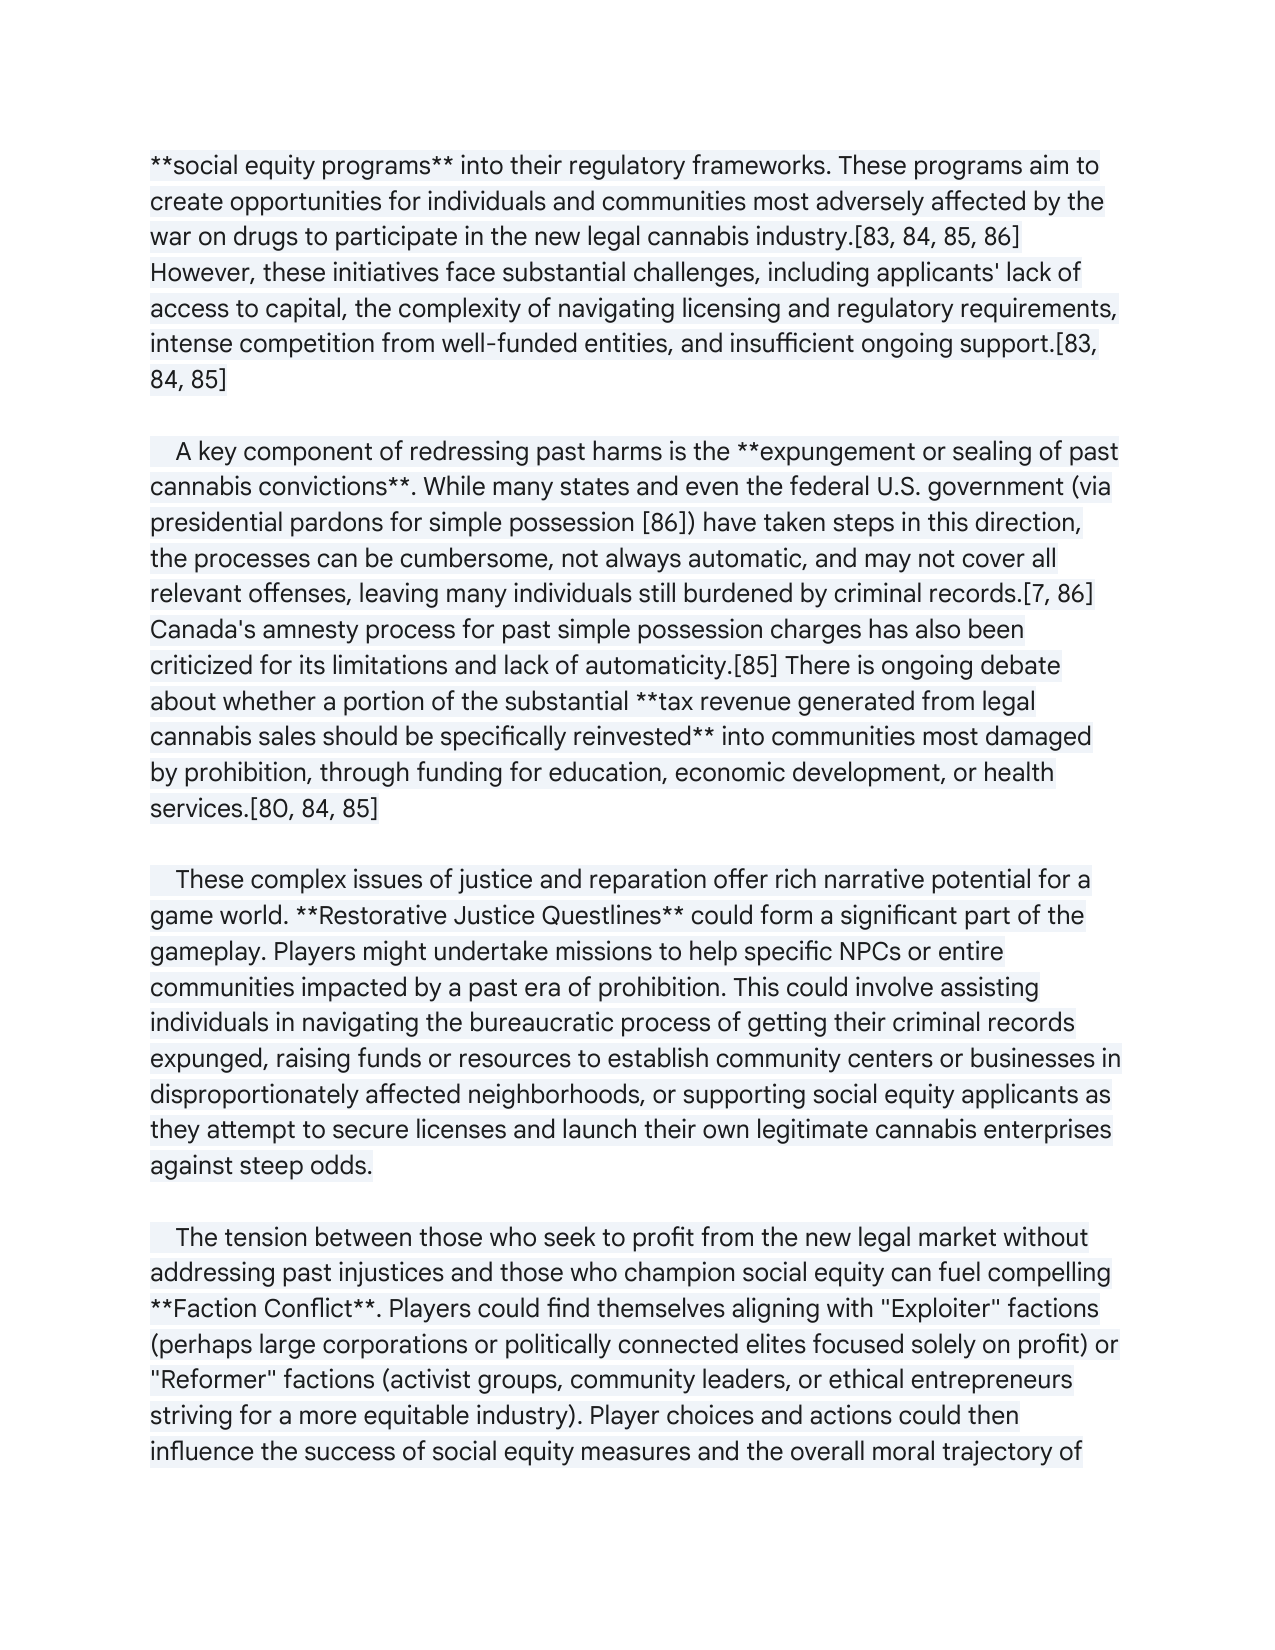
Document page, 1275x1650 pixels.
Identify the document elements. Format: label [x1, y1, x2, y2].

text [150, 150, 1125, 1468]
